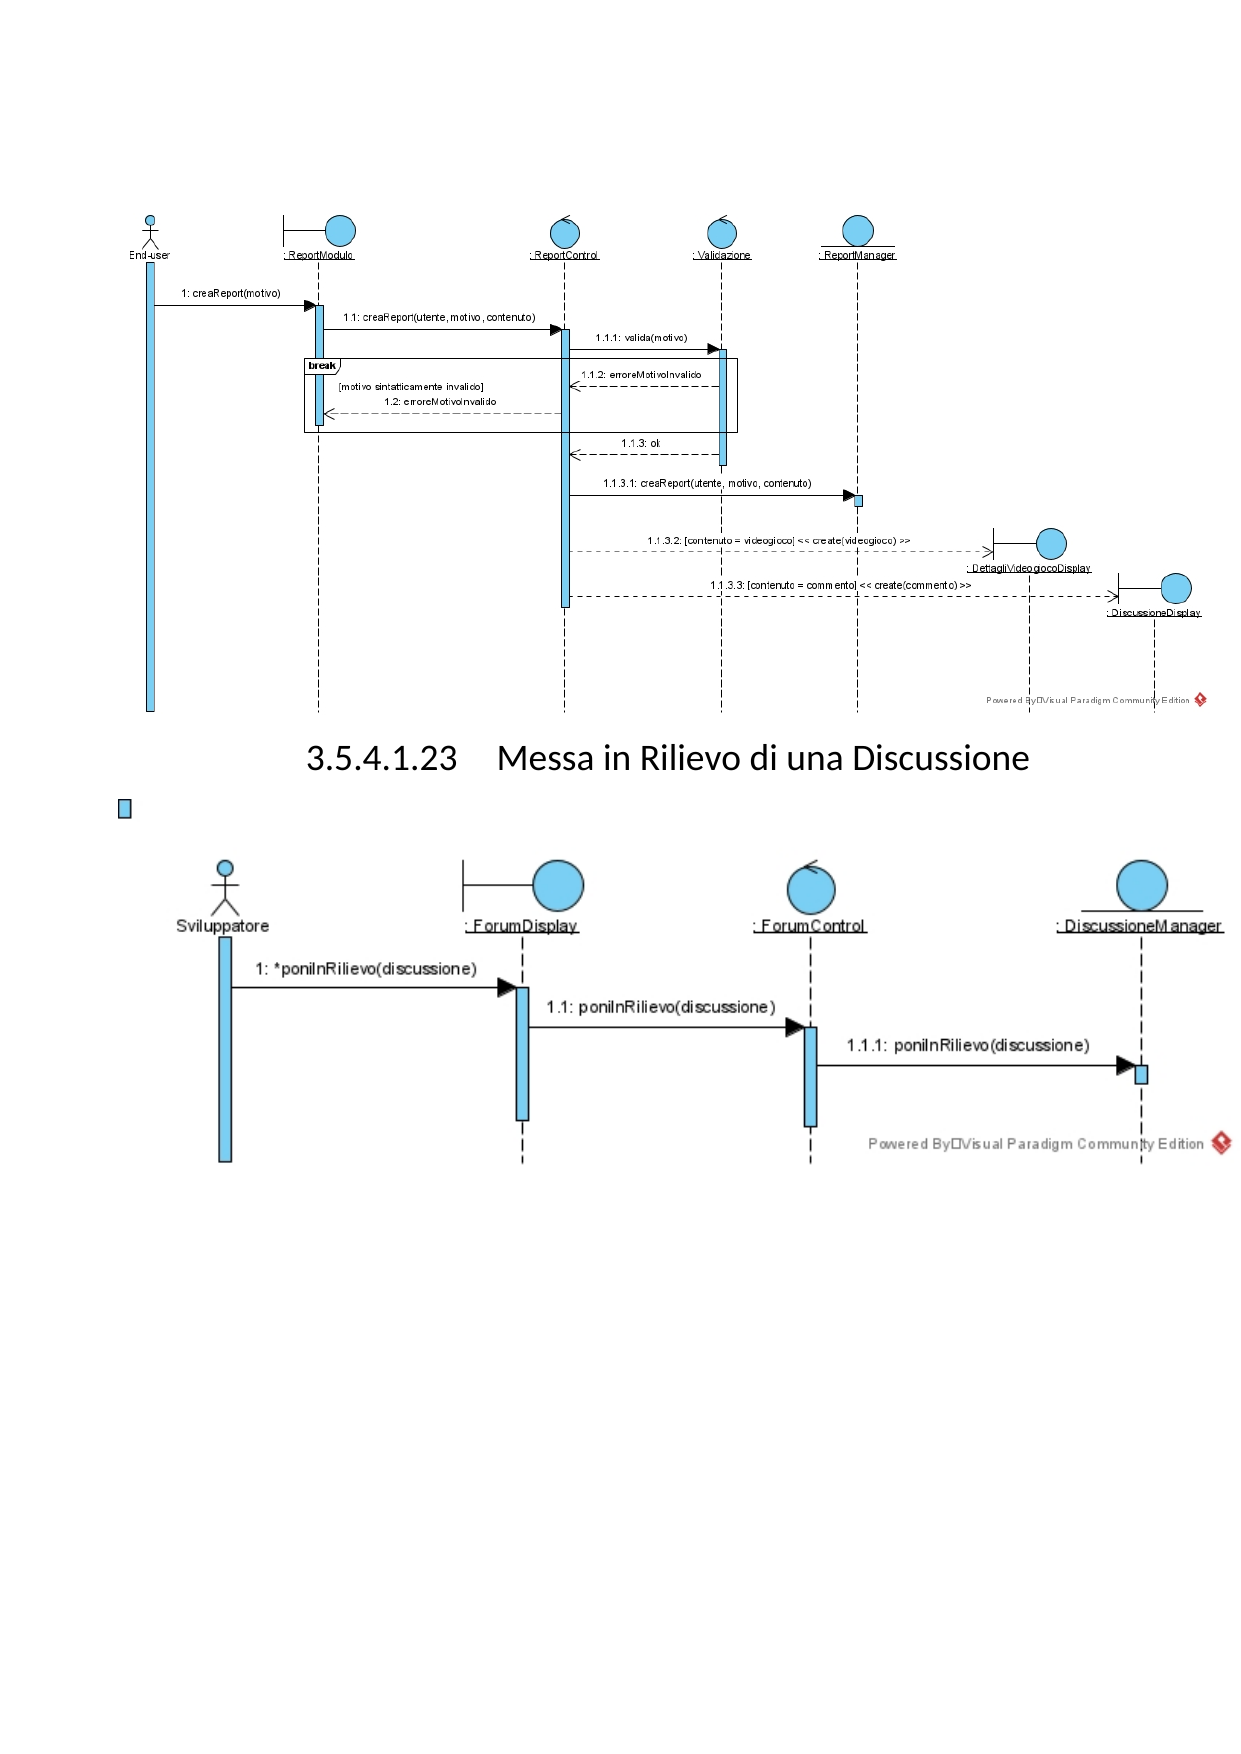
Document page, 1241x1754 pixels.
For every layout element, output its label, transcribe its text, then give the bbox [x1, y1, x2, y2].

picture [118, 213, 1211, 715]
list Messa in Rilievo di una Discussione [306, 734, 1122, 779]
picture [118, 799, 1240, 1169]
